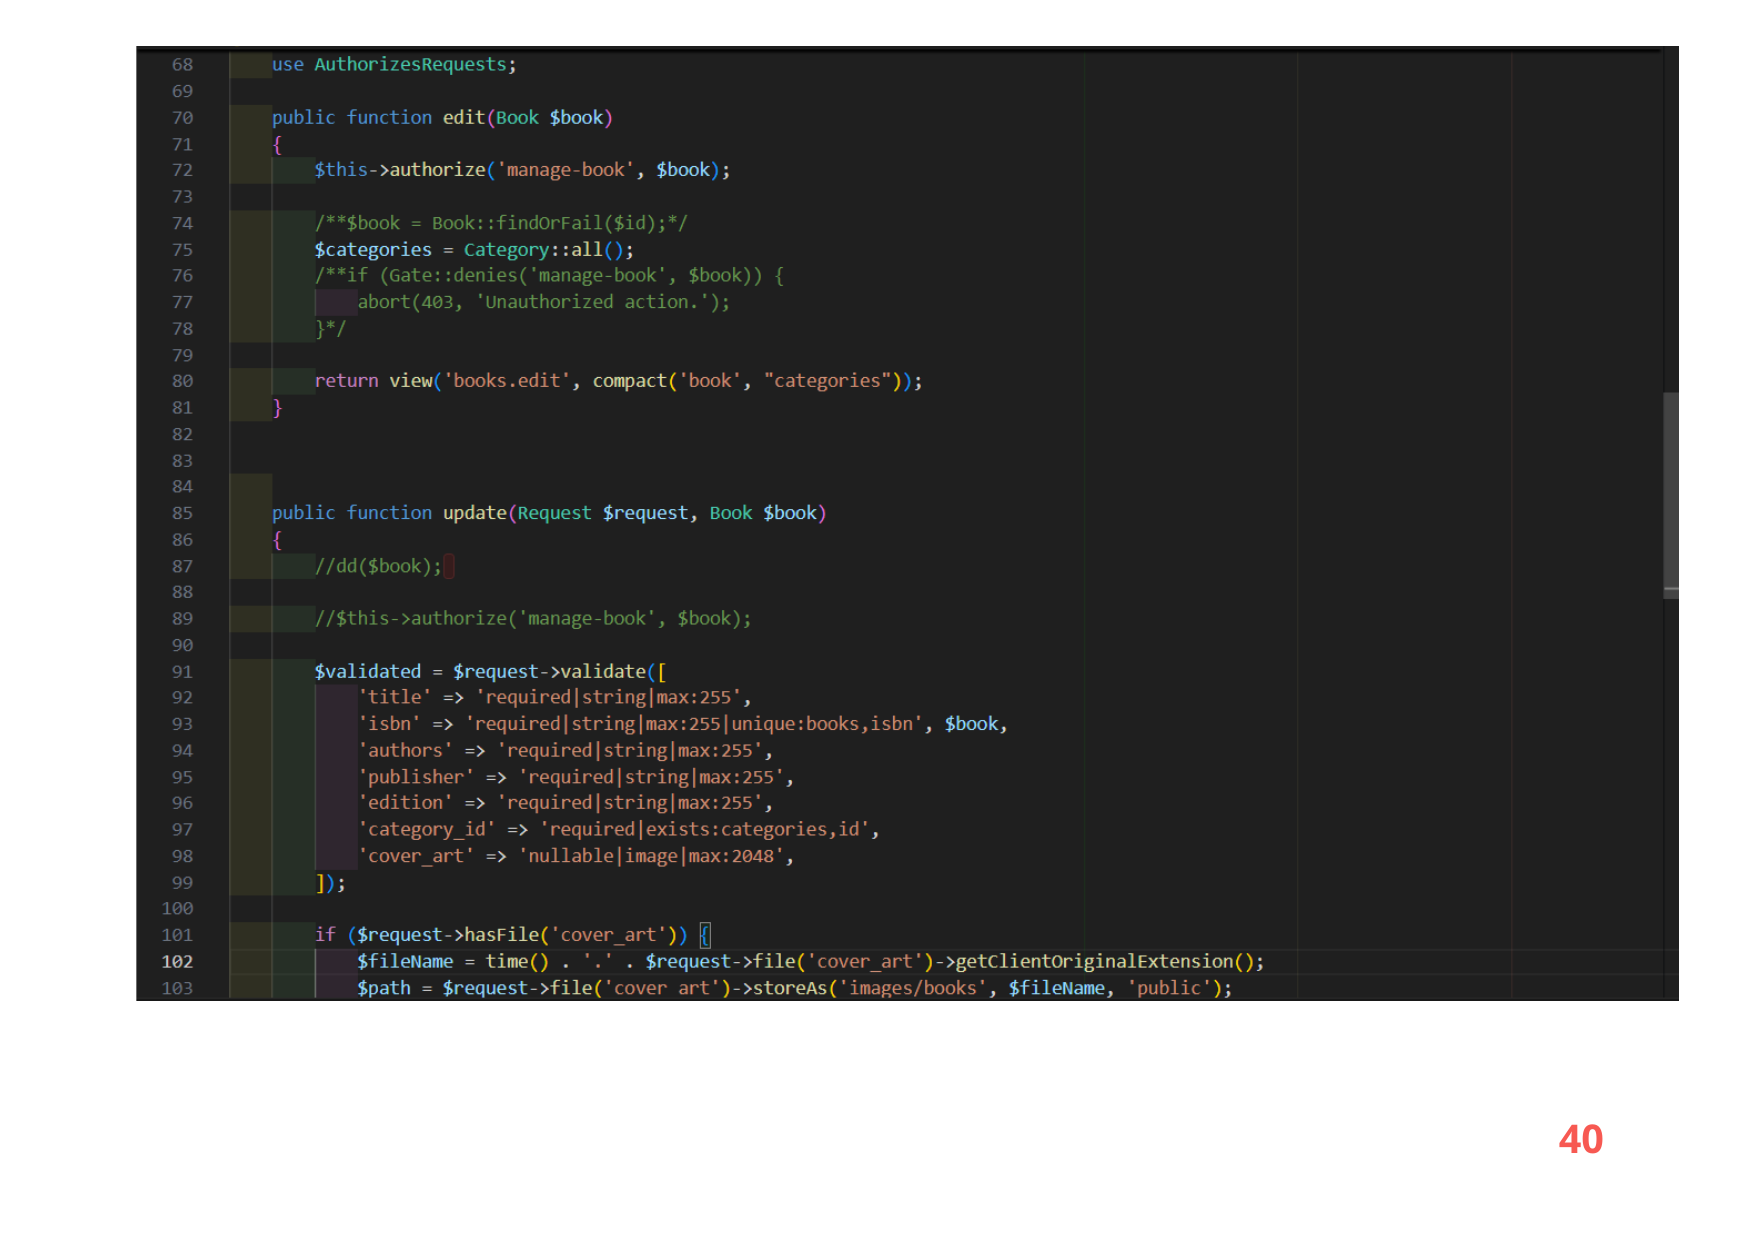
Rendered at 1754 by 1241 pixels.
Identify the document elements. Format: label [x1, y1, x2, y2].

picture [136, 46, 1679, 1001]
